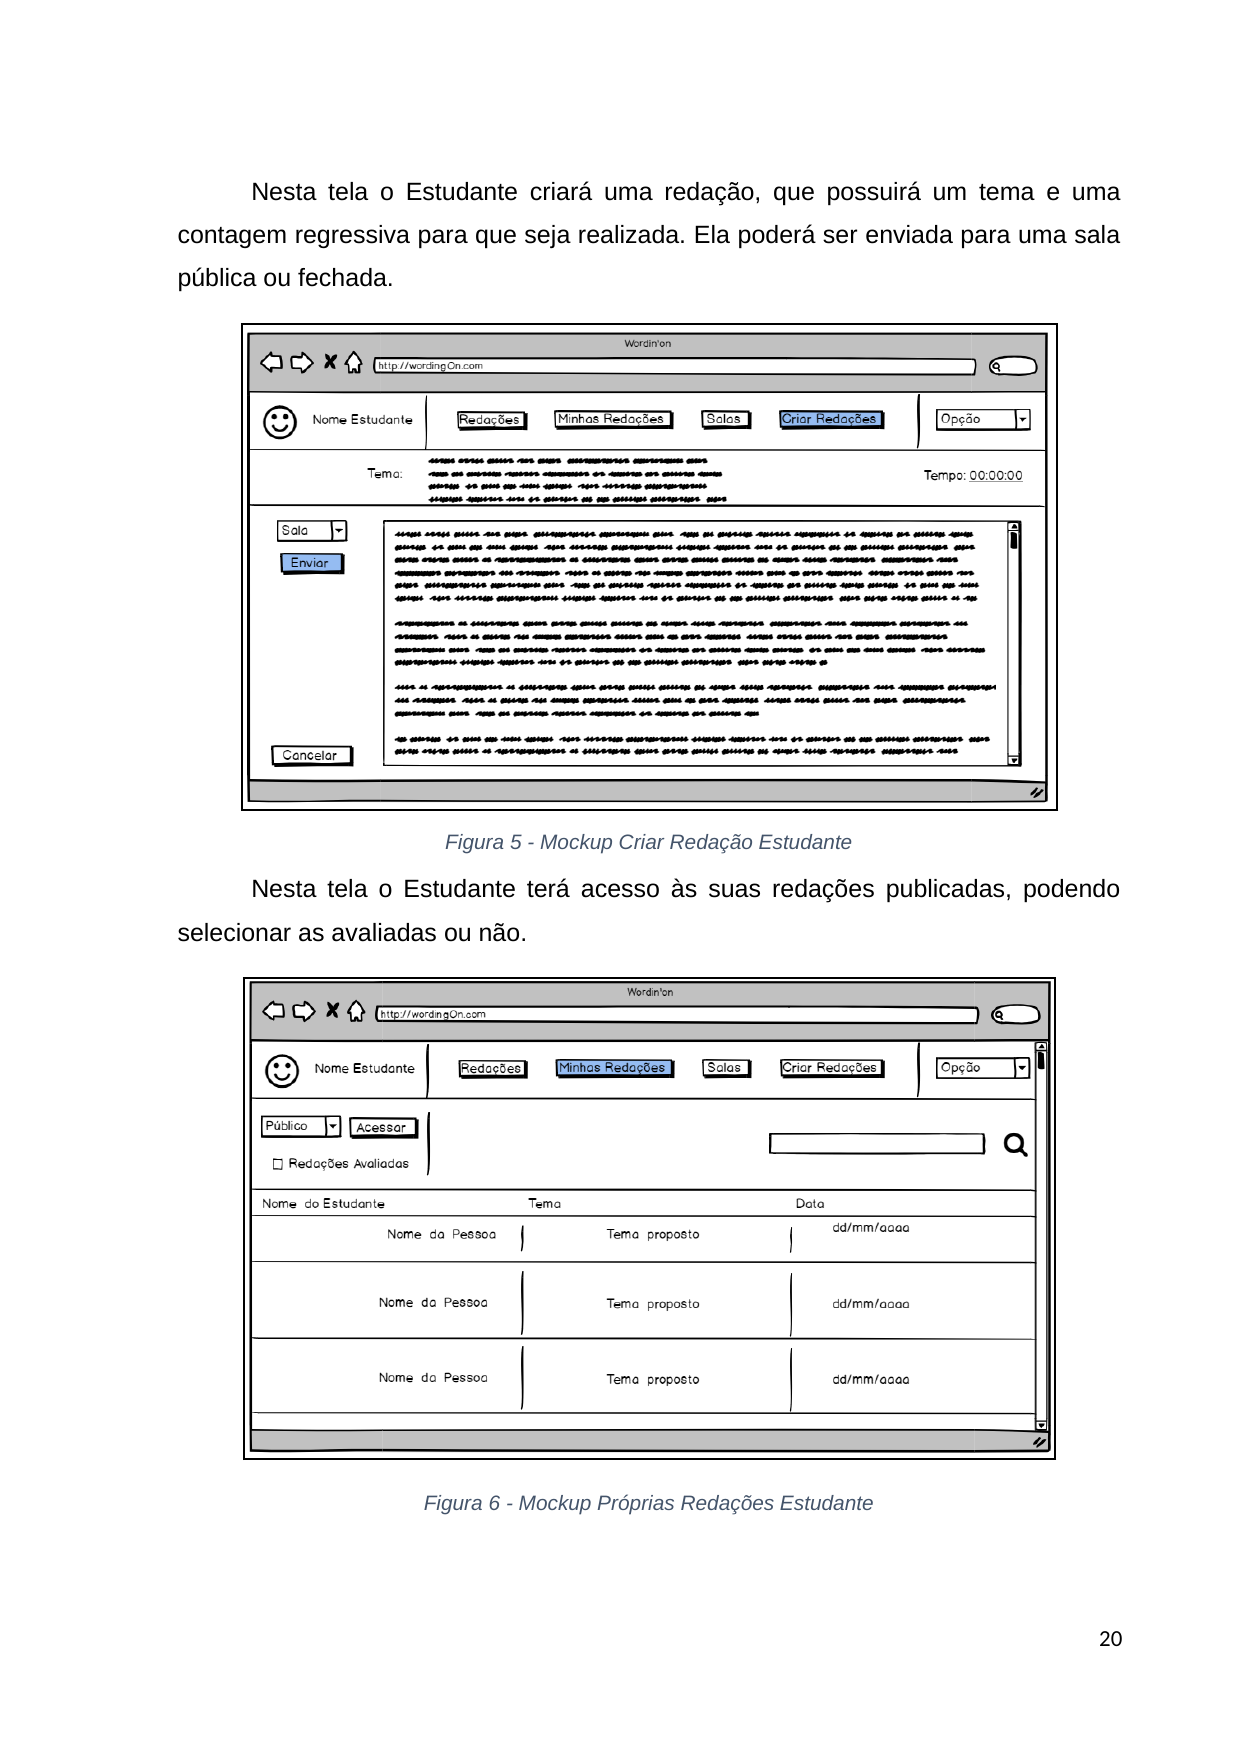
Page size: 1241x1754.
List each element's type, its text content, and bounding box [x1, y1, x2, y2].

picture [243, 325, 1056, 809]
text Figura 5 - Mockup Criar Redação Estudante [177, 829, 1122, 853]
picture [245, 979, 1054, 1458]
text Figura 6 - Mockup Próprias Redações Estudante [177, 1491, 1122, 1515]
text Nesta tela o Estudante terá acesso às suas redações publicadas, podendo selecionar as avaliadas ou não. [177, 874, 1122, 946]
text Nesta tela o Estudante criará uma redação, que possuirá um tema e uma contagem regressiva para que seja realizada. Ela poderá ser enviada para uma sala pública ou fechada. [177, 177, 1122, 292]
